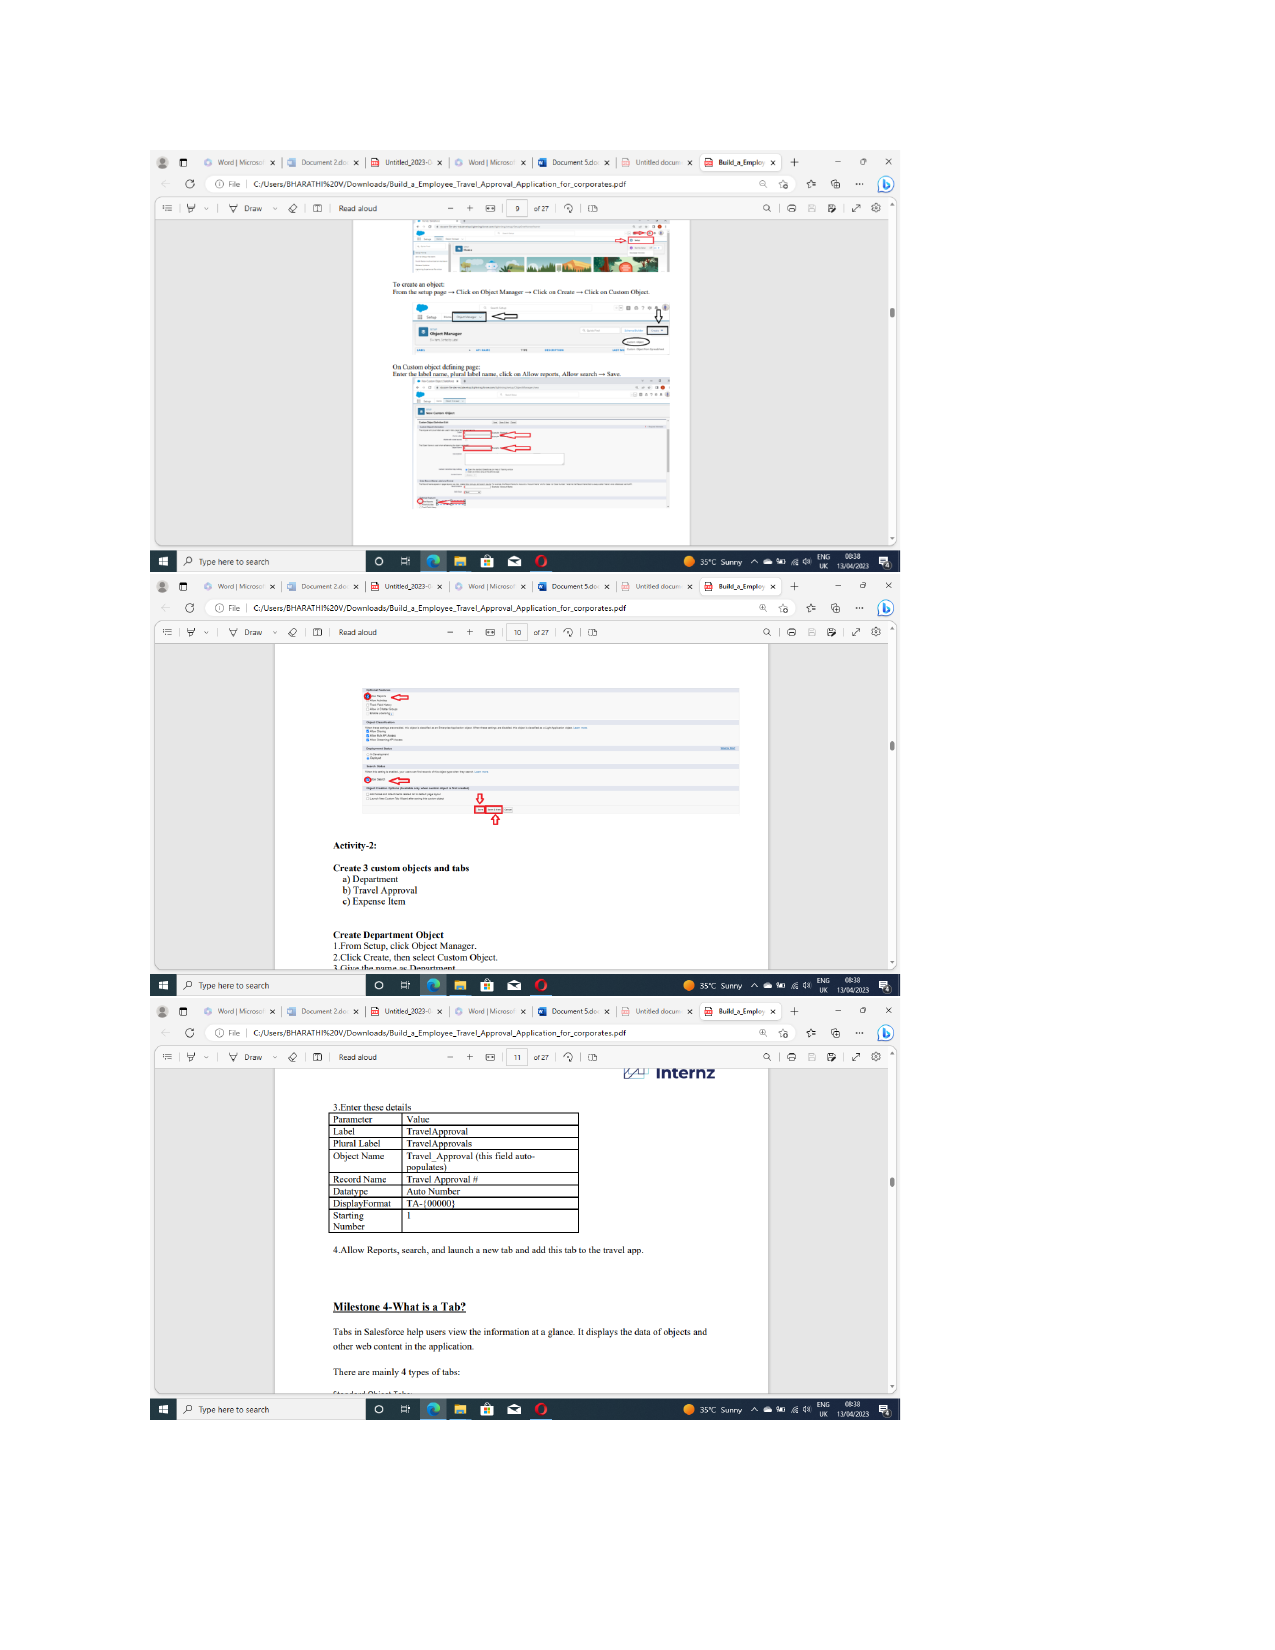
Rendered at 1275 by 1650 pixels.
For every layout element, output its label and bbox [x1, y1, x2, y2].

picture [150, 574, 901, 996]
picture [150, 150, 901, 572]
picture [150, 998, 901, 1420]
